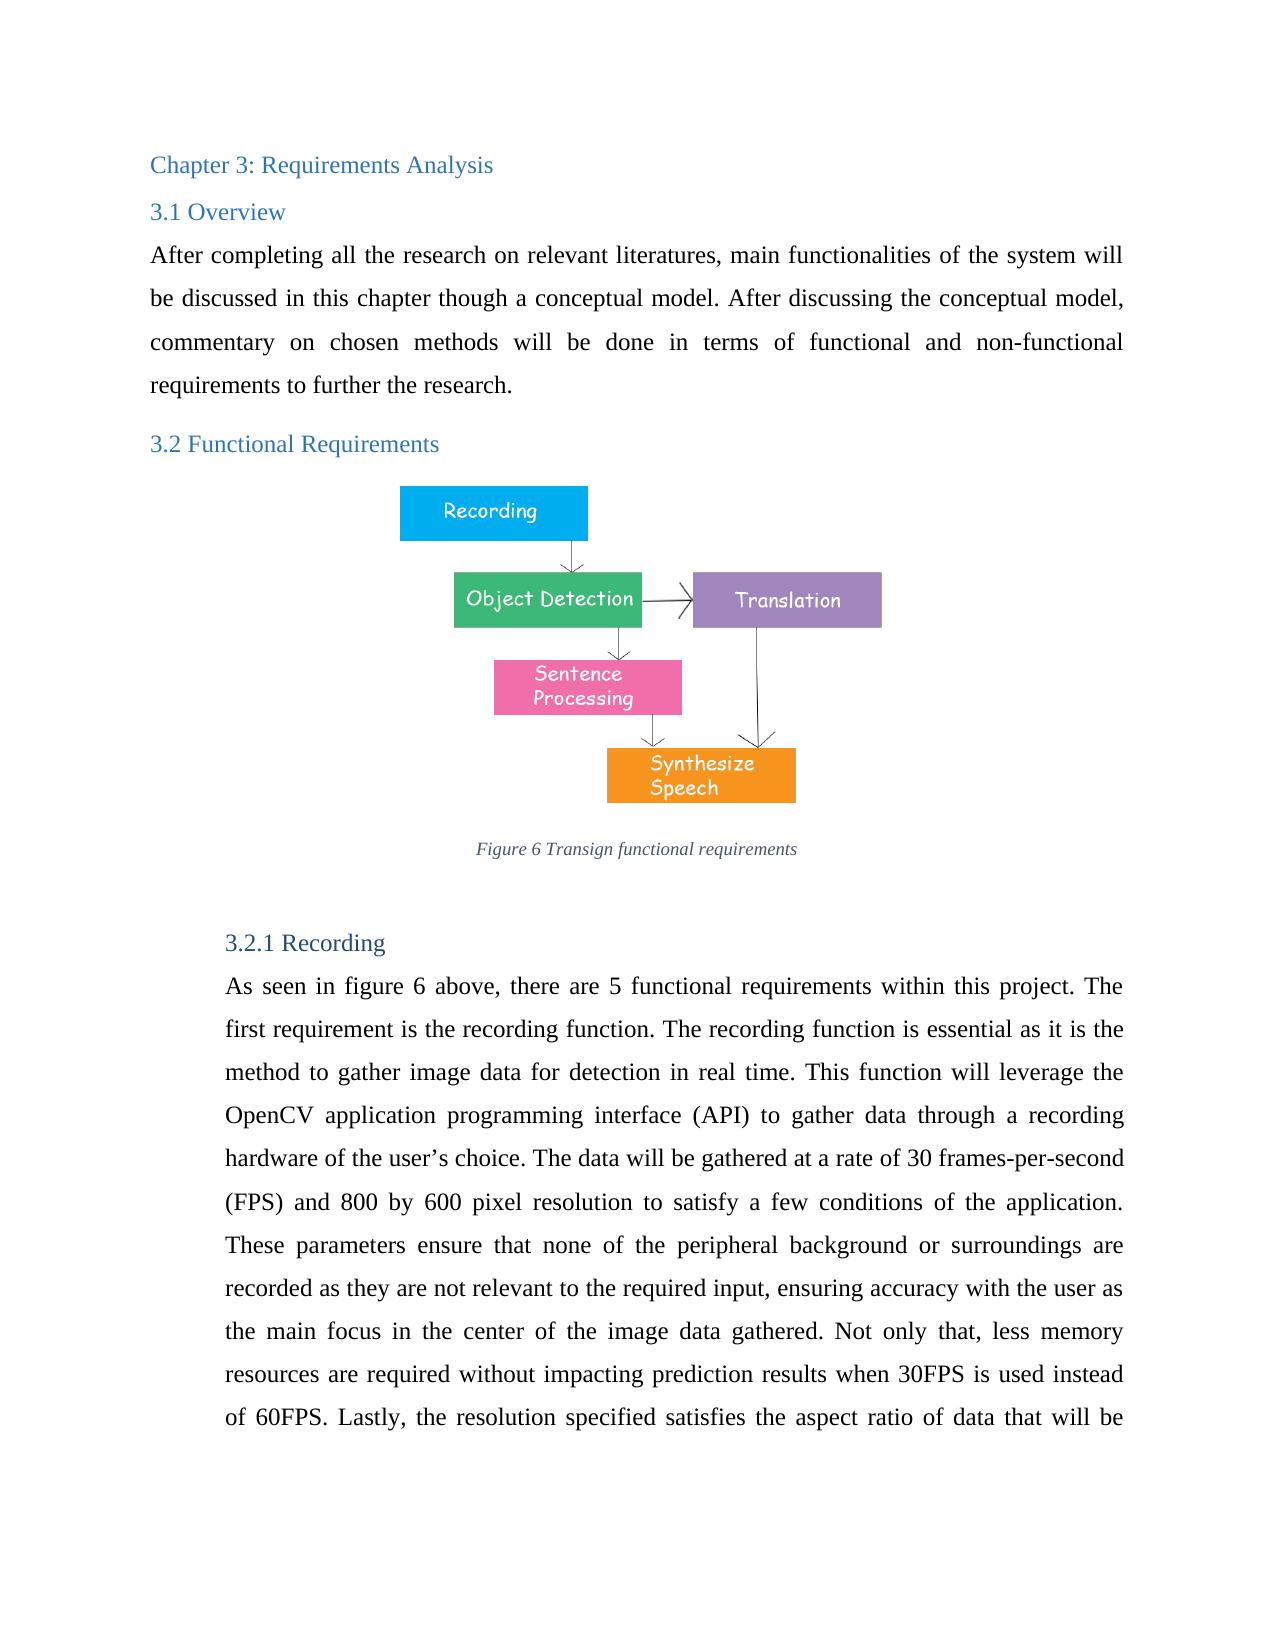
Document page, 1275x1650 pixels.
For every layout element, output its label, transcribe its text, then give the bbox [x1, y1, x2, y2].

subtitle 3.1 Overview [150, 197, 1125, 226]
picture [372, 460, 903, 819]
text After completing all the research on relevant literatures, main functionalities of the system will be discussed in this chapter though a conceptual model. After discussing the conceptual model, commentary on chosen methods will be done in terms of functional and non-functional requirements to further the research. [150, 240, 1125, 398]
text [225, 971, 1125, 1431]
subtitle 3.2 Functional Requirements [150, 429, 1125, 458]
text Figure 6 Transign functional requirements [150, 838, 1125, 859]
subtitle Chapter 3: Requirements Analysis [150, 150, 1125, 179]
subtitle 3.2.1 Recording [225, 928, 1125, 957]
